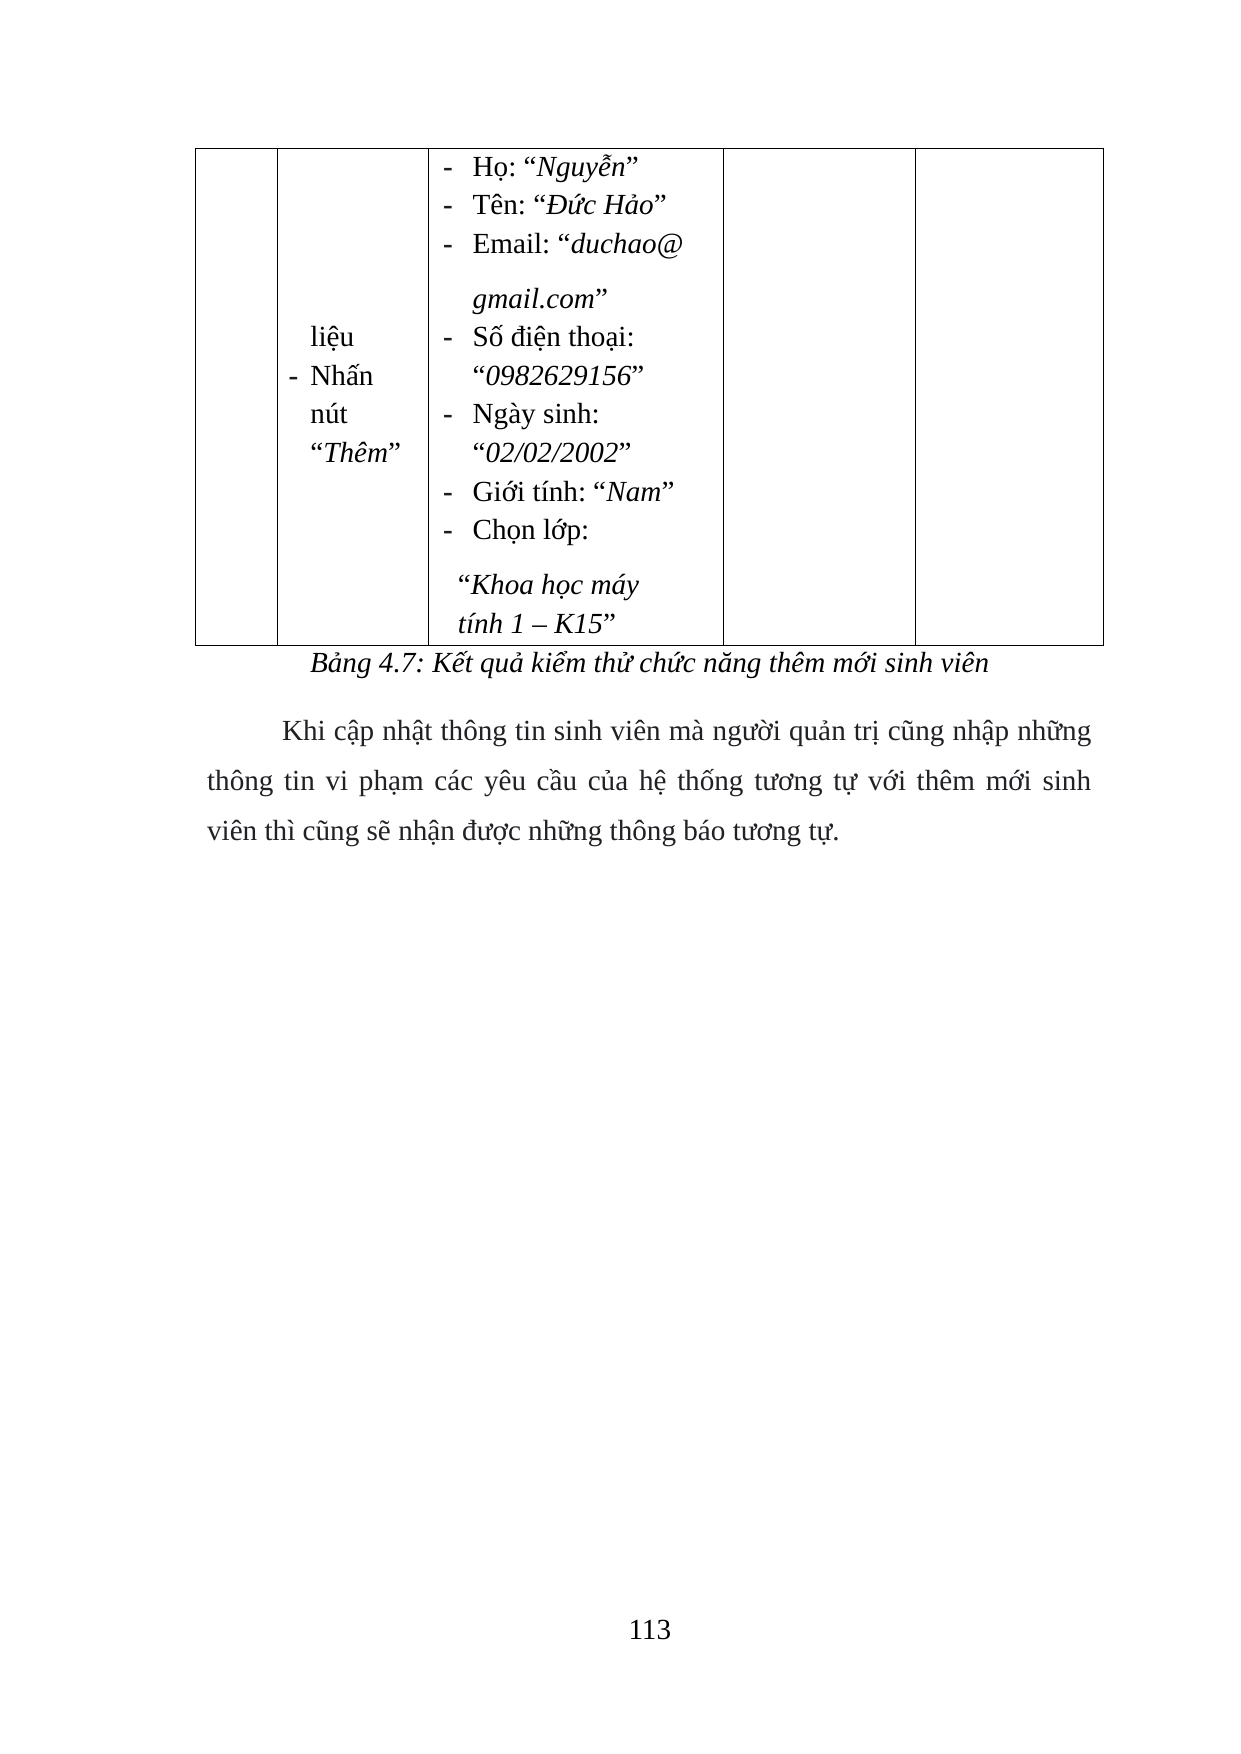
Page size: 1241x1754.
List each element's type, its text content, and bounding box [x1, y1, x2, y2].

table_cell 3 [196, 149, 277, 644]
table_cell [916, 149, 1103, 644]
text Khi cập nhật thông tin sinh viên mà người quản trị cũng nhập những thông tin vi phạm các yêu cầu của hệ thống tương tự với thêm mới sinh viên thì cũng sẽ nhận được những thông báo tương tự. [207, 796, 1092, 847]
text Bảng 4.7: Kết quả kiểm thử chức năng thêm mới sinh viên [207, 646, 1092, 679]
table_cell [429, 149, 723, 644]
text Khi cập nhật thông tin sinh viên mà người quản trị cũng nhập những thông tin vi phạm các yêu cầu của hệ thống tương tự với thêm mới sinh viên thì cũng sẽ nhận được những thông báo tương tự. [207, 713, 1092, 763]
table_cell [724, 149, 915, 644]
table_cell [278, 149, 428, 644]
